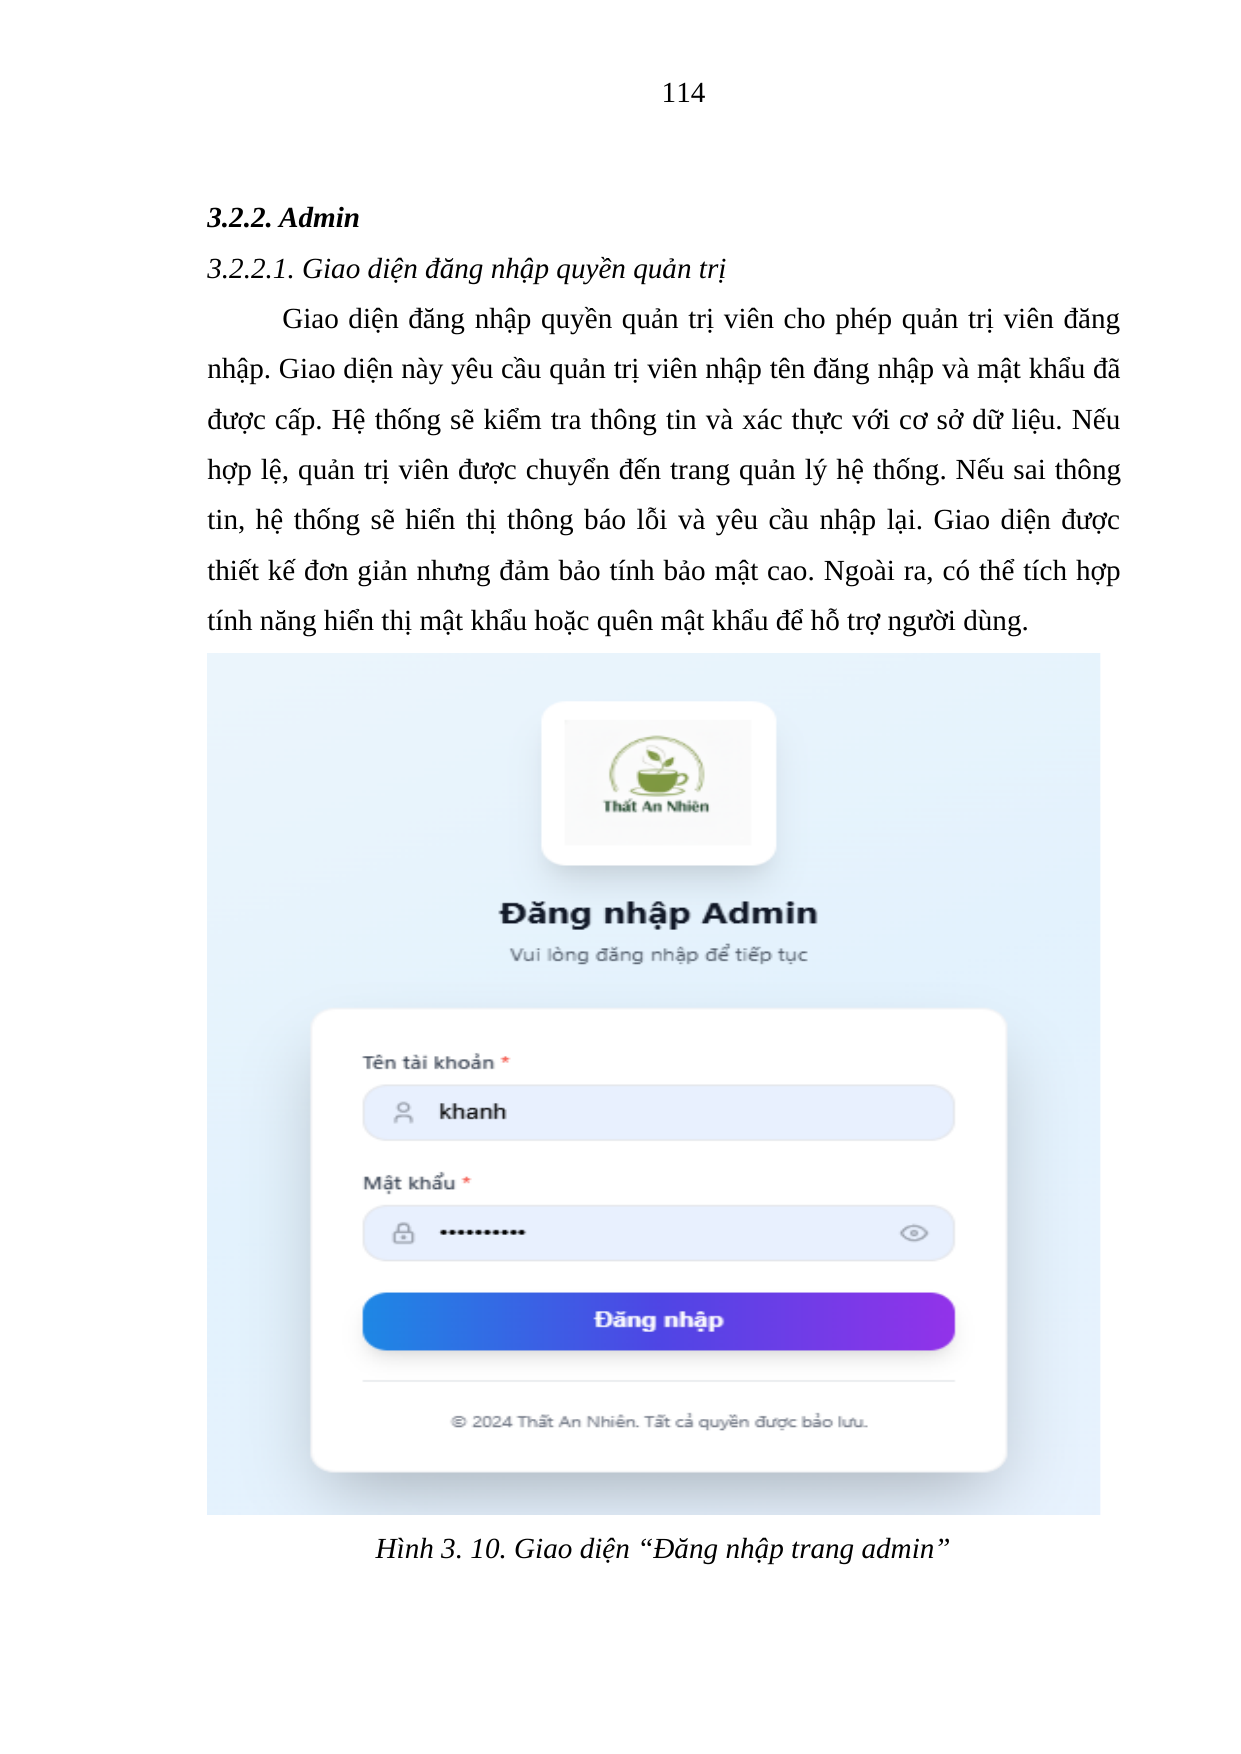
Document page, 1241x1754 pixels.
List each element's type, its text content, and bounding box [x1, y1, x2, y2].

text 3.2.2.1. Giao diện đăng nhập quyền quản trị [207, 251, 1122, 284]
text Hình 3. 10. Giao diện “Đăng nhập trang admin” [207, 1531, 1122, 1564]
picture [207, 653, 1101, 1515]
text 3.2.2. Admin [207, 201, 1122, 234]
text Giao diện đăng nhập quyền quản trị viên cho phép quản trị viên đăng nhập. Giao diện này yêu cầu quản trị viên nhập tên đăng nhập và mật khẩu đã được cấp. Hệ thống sẽ kiểm tra thông tin và xác thực với cơ sở dữ liệu. Nếu hợp lệ, quản trị viên được chuyển đến trang quản lý hệ thống. Nếu sai thông tin, hệ thống sẽ hiển thị thông báo lỗi và yêu cầu nhập lại. Giao diện được thiết kế đơn giản nhưng đảm bảo tính bảo mật cao. Ngoài ra, có thể tích hợp tính năng hiển thị mật khẩu hoặc quên mật khẩu để hỗ trợ người dùng. [207, 301, 1122, 637]
